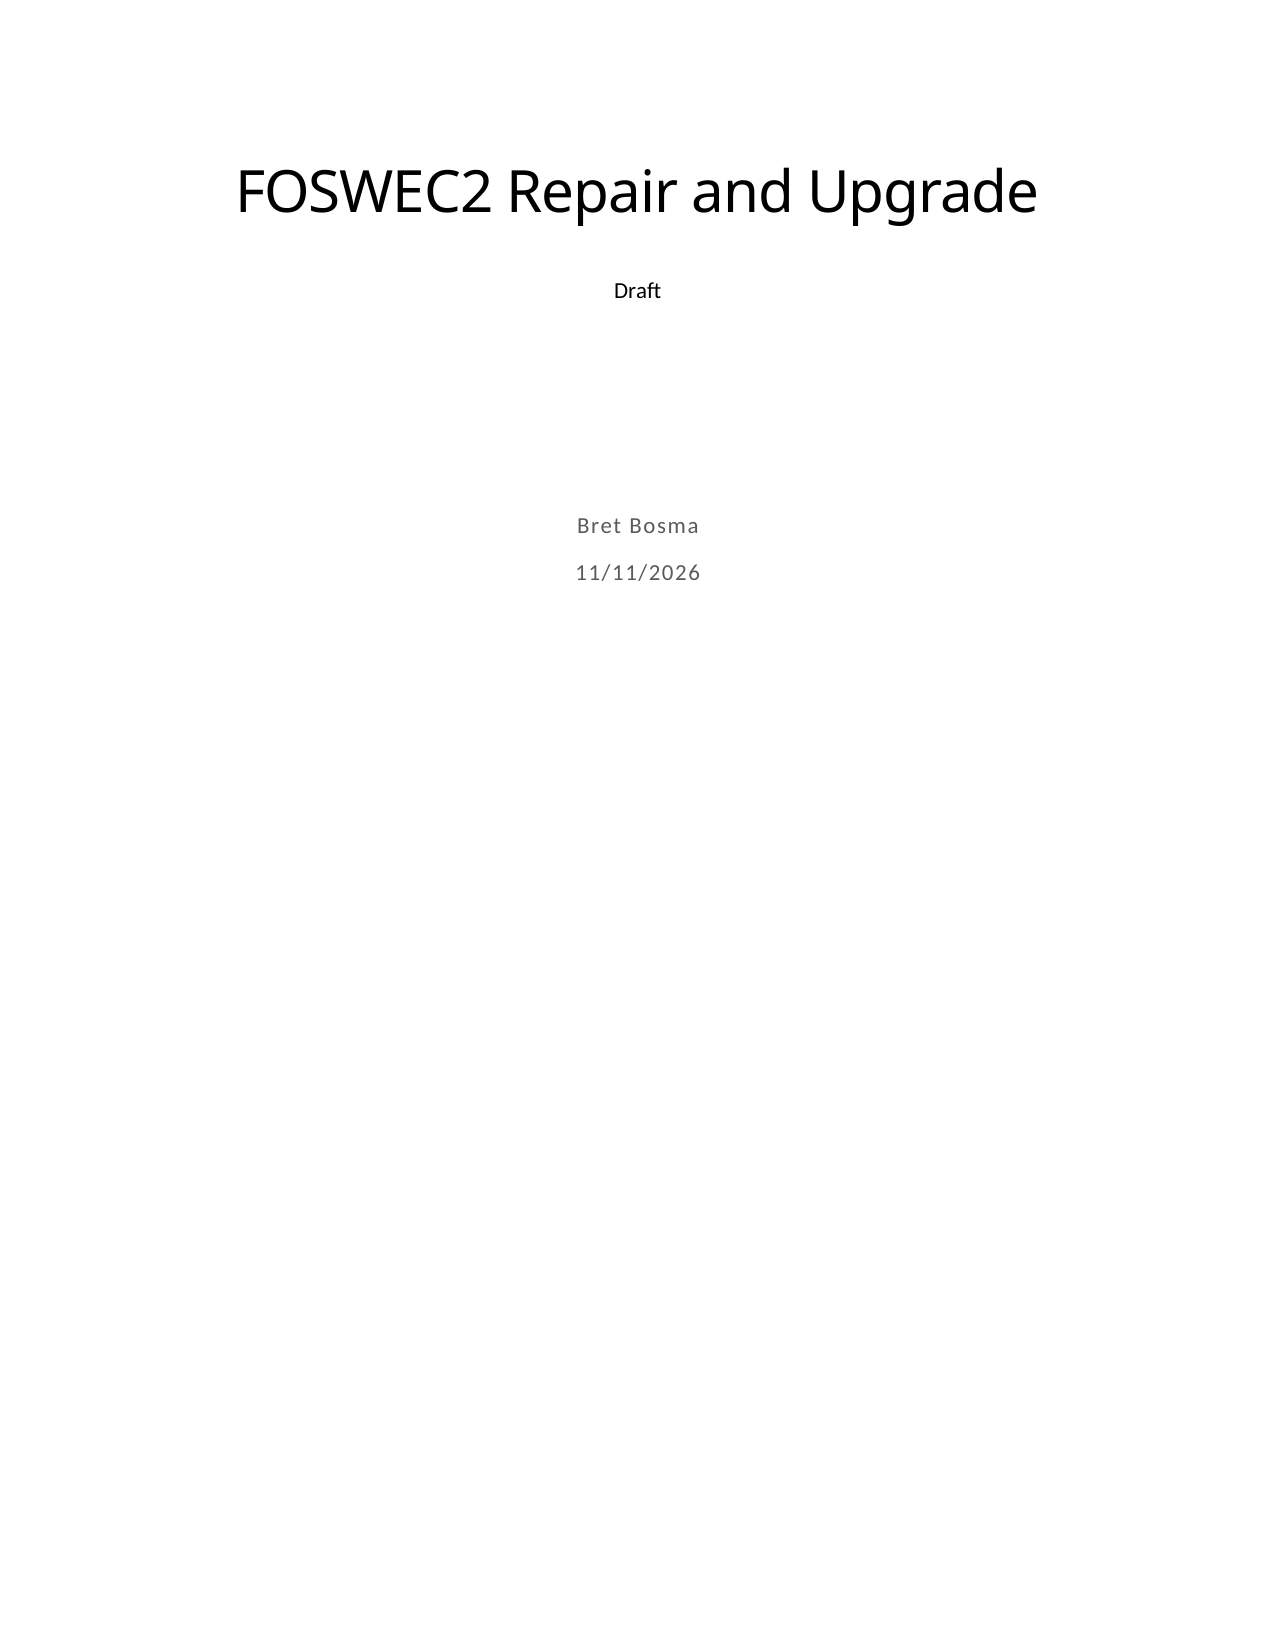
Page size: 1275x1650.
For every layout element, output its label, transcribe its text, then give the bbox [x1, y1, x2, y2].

subtitle Bret Bosma [150, 511, 1125, 539]
text 2/16/2023 [150, 558, 1125, 586]
text Draft [150, 276, 1125, 304]
title FOSWEC2 Repair and Upgrade [150, 150, 1125, 229]
